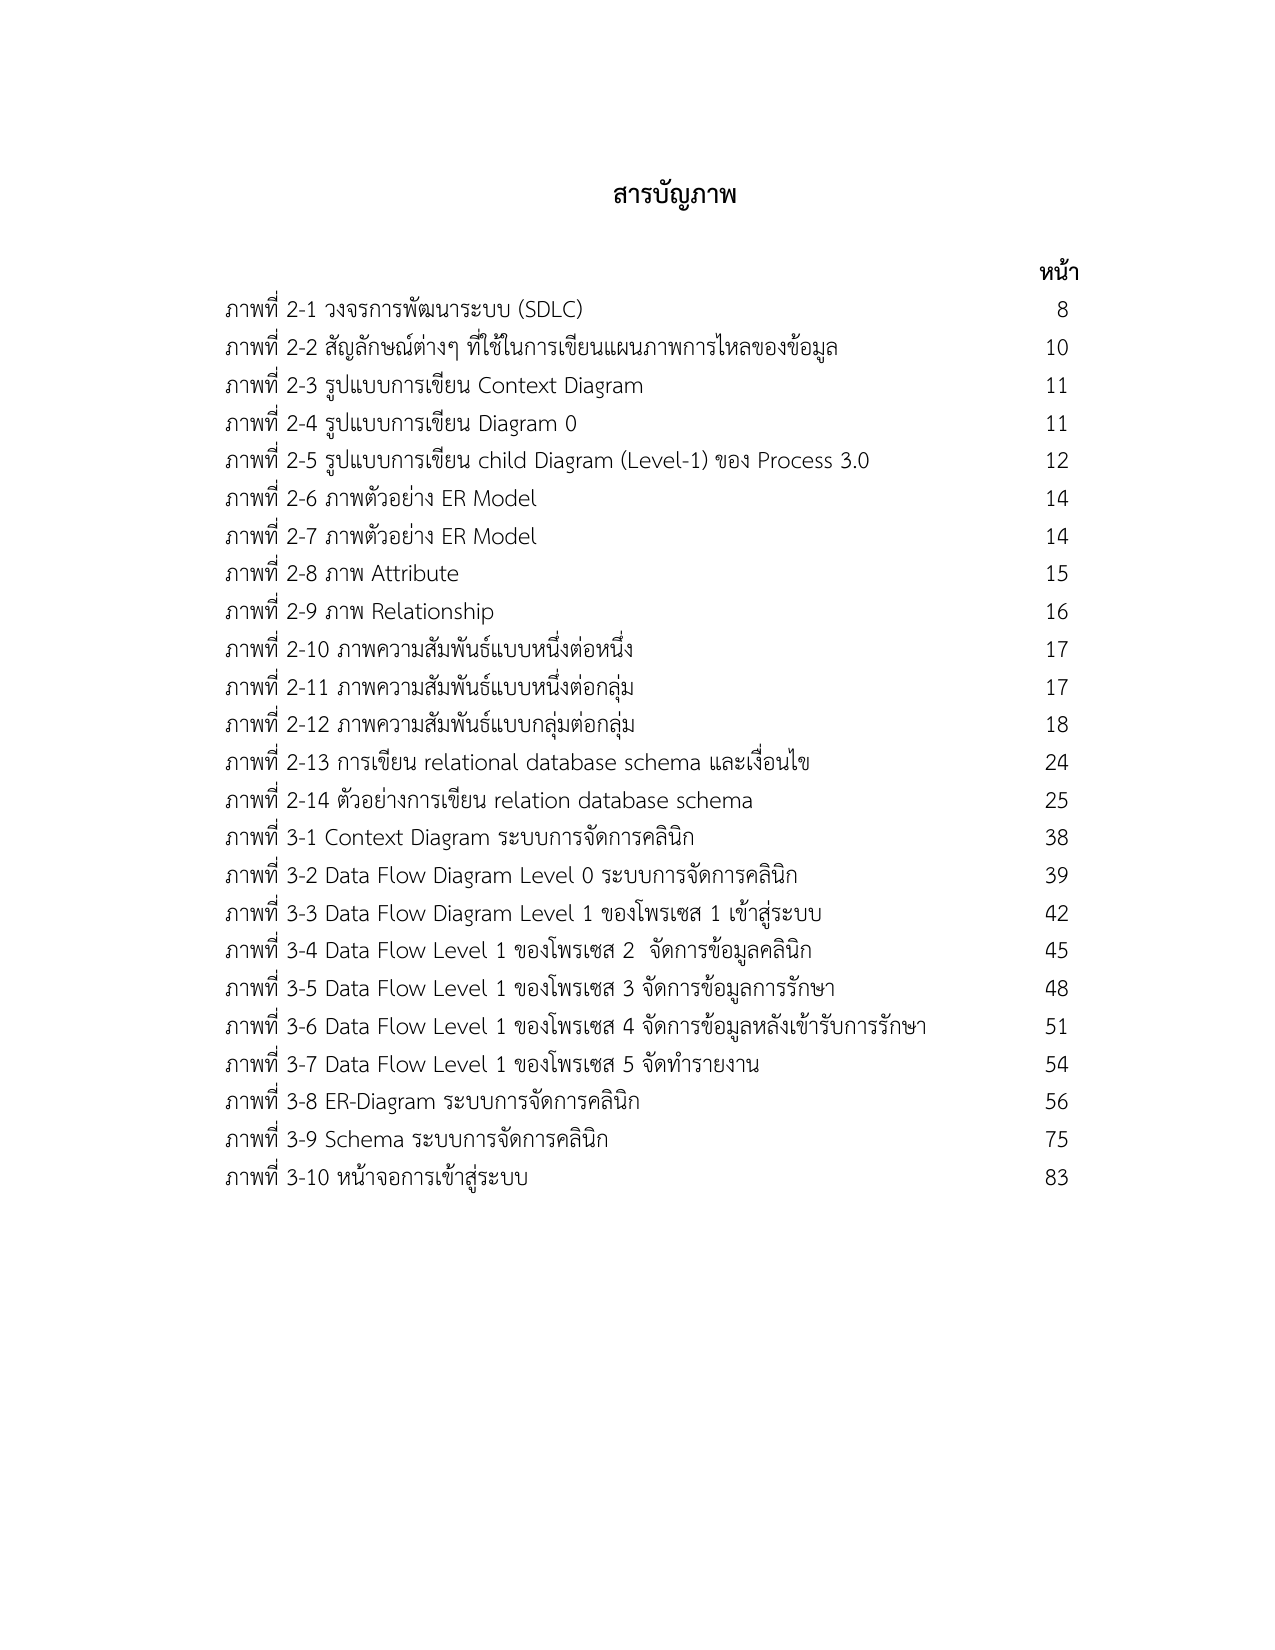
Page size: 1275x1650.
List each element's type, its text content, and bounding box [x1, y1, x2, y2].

text ภาพที่ 3-1 Context Diagram ระบบการจัดการคลินิก 38 [225, 816, 1125, 854]
text ภาพที่ 3-5 Data Flow Level 1 ของโพรเซส 3 จัดการข้อมูลการรักษา 48 [225, 967, 1125, 1005]
text ภาพที่ 3-6 Data Flow Level 1 ของโพรเซส 4 จัดการข้อมูลหลังเข้ารับการรักษา 51 [225, 1005, 1125, 1043]
text ภาพที่ 2-1 วงจรการพัฒนาระบบ (SDLC) 8 [225, 288, 1125, 326]
text ภาพที่ 3-3 Data Flow Diagram Level 1 ของโพรเซส 1 เข้าสู่ระบบ 42 [225, 892, 1125, 929]
text ภาพที่ 2-4 รูปแบบการเขียน Diagram 0 11 [225, 402, 1125, 439]
text ภาพที่ 2-3 รูปแบบการเขียน Context Diagram 11 [225, 364, 1125, 402]
text ภาพที่ 2-5 รูปแบบการเขียน child Diagram (Level-1) ของ Process 3.0 12 [225, 439, 1125, 477]
text ภาพที่ 2-2 สัญลักษณ์ต่างๆ ที่ใช้ในการเขียนแผนภาพการไหลของข้อมูล 10 [225, 326, 1125, 364]
text ภาพที่ 3-7 Data Flow Level 1 ของโพรเซส 5 จัดทำรายงาน 54 [225, 1043, 1125, 1080]
text ภาพที่ 2-13 การเขียน relational database schema และเงื่อนไข 24 [225, 741, 1125, 779]
text ภาพที่ 2-9 ภาพ Relationship 16 [225, 590, 1125, 628]
text ภาพที่ 2-11 ภาพความสัมพันธ์แบบหนึ่งต่อกลุ่ม 17 [225, 666, 1125, 703]
text ภาพที่ 3-4 Data Flow Level 1 ของโพรเซส 2 จัดการข้อมูลคลินิก 45 [225, 929, 1125, 967]
text ภาพที่ 2-8 ภาพ Attribute 15 [225, 552, 1125, 590]
text ภาพที่ 2-7 ภาพตัวอย่าง ER Model 14 [225, 515, 1125, 552]
text สารบัญภาพ [225, 171, 1125, 213]
text ภาพที่ 3-9 Schema ระบบการจัดการคลินิก 75 [225, 1118, 1125, 1156]
text ภาพที่ 2-6 ภาพตัวอย่าง ER Model 14 [225, 477, 1125, 515]
text ภาพที่ 2-14 ตัวอย่างการเขียน relation database schema 25 [225, 779, 1125, 816]
text ภาพที่ 3-10 หน้าจอการเข้าสู่ระบบ 83 [225, 1156, 1125, 1193]
text หน้า [225, 251, 1125, 288]
text ภาพที่ 3-2 Data Flow Diagram Level 0 ระบบการจัดการคลินิก 39 [225, 854, 1125, 892]
text ภาพที่ 2-12 ภาพความสัมพันธ์แบบกลุ่มต่อกลุ่ม 18 [225, 703, 1125, 741]
text ภาพที่ 3-8 ER-Diagram ระบบการจัดการคลินิก 56 [225, 1080, 1125, 1118]
text ภาพที่ 2-10 ภาพความสัมพันธ์แบบหนึ่งต่อหนึ่ง 17 [225, 628, 1125, 666]
